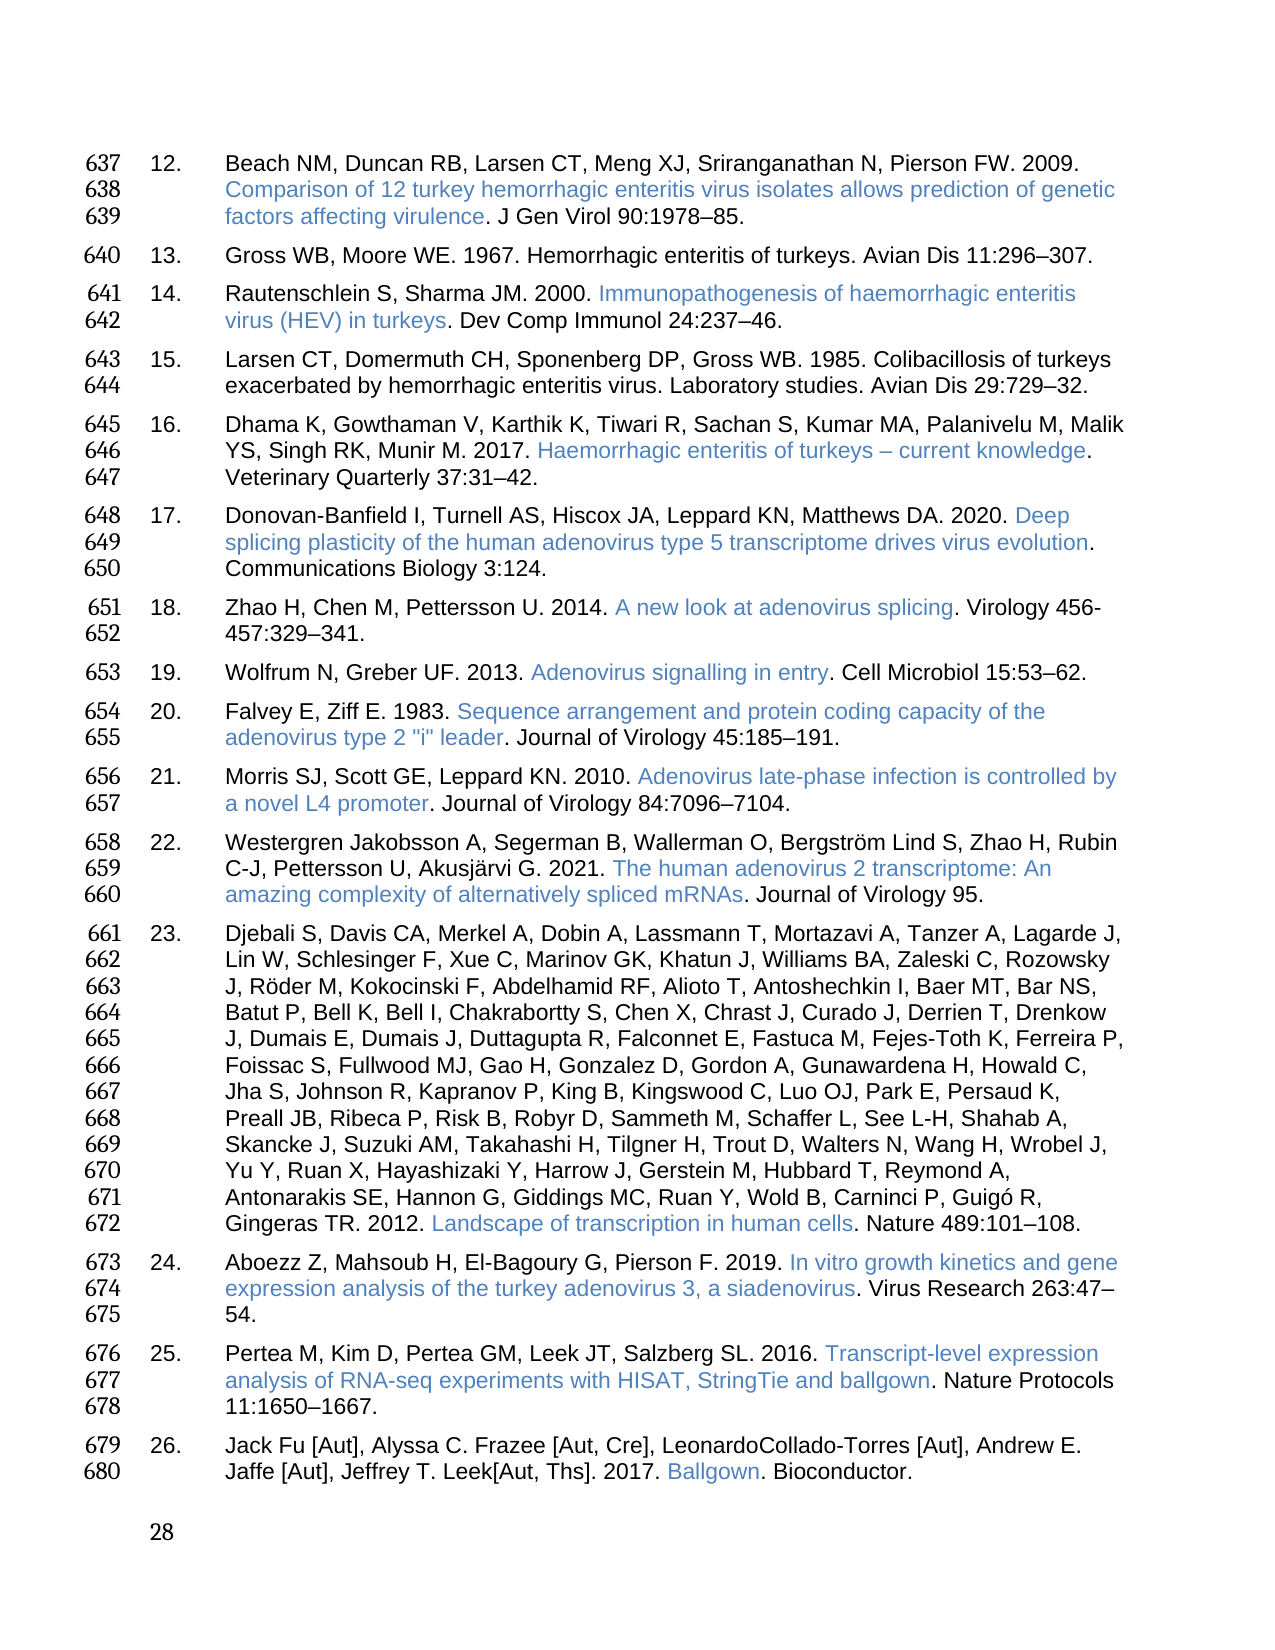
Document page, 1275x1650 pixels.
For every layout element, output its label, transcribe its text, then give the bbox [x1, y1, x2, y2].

text 20. Falvey E, Ziff E. 1983. Sequence arrangement and protein coding capacity of the adenovirus type 2 "i" leader. Journal of Virology 45:185–191. [150, 698, 1125, 751]
text 22. Westergren Jakobsson A, Segerman B, Wallerman O, Bergström Lind S, Zhao H, Rubin C-J, Pettersson U, Akusjärvi G. 2021. The human adenovirus 2 transcriptome: An amazing complexity of alternatively spliced mRNAs. Journal of Virology 95. [150, 828, 1125, 907]
text 16. Dhama K, Gowthaman V, Karthik K, Tiwari R, Sachan S, Kumar MA, Palanivelu M, Malik YS, Singh RK, Munir M. 2017. Haemorrhagic enteritis of turkeys – current knowledge. Veterinary Quarterly 37:31–42. [150, 411, 1125, 490]
text 17. Donovan-Banfield I, Turnell AS, Hiscox JA, Leppard KN, Matthews DA. 2020. Deep splicing plasticity of the human adenovirus type 5 transcriptome drives virus evolution. Communications Biology 3:124. [150, 502, 1125, 581]
text 25. Pertea M, Kim D, Pertea GM, Leek JT, Salzberg SL. 2016. Transcript-level expression analysis of RNA-seq experiments with HISAT, StringTie and ballgown. Nature Protocols 11:1650–1667. [150, 1340, 1125, 1419]
text 18. Zhao H, Chen M, Pettersson U. 2014. A new look at adenovirus splicing. Virology 456-457:329–341. [150, 594, 1125, 647]
text 24. Aboezz Z, Mahsoub H, El-Bagoury G, Pierson F. 2019. In vitro growth kinetics and gene expression analysis of the turkey adenovirus 3, a siadenovirus. Virus Research 263:47–54. [150, 1249, 1125, 1328]
text 23. Djebali S, Davis CA, Merkel A, Dobin A, Lassmann T, Mortazavi A, Tanzer A, Lagarde J, Lin W, Schlesinger F, Xue C, Marinov GK, Khatun J, Williams BA, Zaleski C, Rozowsky J, Röder M, Kokocinski F, Abdelhamid RF, Alioto T, Antoshechkin I, Baer MT, Bar NS, Batut P, Bell K, Bell I, Chakrabortty S, Chen X, Chrast J, Curado J, Derrien T, Drenkow J, Dumais E, Dumais J, Duttagupta R, Falconnet E, Fastuca M, Fejes-Toth K, Ferreira P, Foissac S, Fullwood MJ, Gao H, Gonzalez D, Gordon A, Gunawardena H, Howald C, Jha S, Johnson R, Kapranov P, King B, Kingswood C, Luo OJ, Park E, Persaud K, Preall JB, Ribeca P, Risk B, Robyr D, Sammeth M, Schaffer L, See L-H, Shahab A, Skancke J, Suzuki AM, Takahashi H, Tilgner H, Trout D, Walters N, Wang H, Wrobel J, Yu Y, Ruan X, Hayashizaki Y, Harrow J, Gerstein M, Hubbard T, Reymond A, Antonarakis SE, Hannon G, Giddings MC, Ruan Y, Wold B, Carninci P, Guigó R, Gingeras TR. 2012. Landscape of transcription in human cells. Nature 489:101–108. [150, 920, 1125, 1236]
text 14. Rautenschlein S, Sharma JM. 2000. Immunopathogenesis of haemorrhagic enteritis virus (HEV) in turkeys. Dev Comp Immunol 24:237–46. [150, 280, 1125, 333]
text 15. Larsen CT, Domermuth CH, Sponenberg DP, Gross WB. 1985. Colibacillosis of turkeys exacerbated by hemorrhagic enteritis virus. Laboratory studies. Avian Dis 29:729–32. [150, 346, 1125, 398]
text 13. Gross WB, Moore WE. 1967. Hemorrhagic enteritis of turkeys. Avian Dis 11:296–307. [150, 242, 1125, 268]
text 19. Wolfrum N, Greber UF. 2013. Adenovirus signalling in entry. Cell Microbiol 15:53–62. [150, 659, 1125, 686]
text 12. Beach NM, Duncan RB, Larsen CT, Meng XJ, Sriranganathan N, Pierson FW. 2009. Comparison of 12 turkey hemorrhagic enteritis virus isolates allows prediction of genetic factors affecting virulence. J Gen Virol 90:1978–85. [150, 150, 1125, 229]
text 26. Jack Fu [Aut], Alyssa C. Frazee [Aut, Cre], LeonardoCollado-Torres [Aut], Andrew E. Jaffe [Aut], Jeffrey T. Leek[Aut, Ths]. 2017. Ballgown. Bioconductor. [150, 1432, 1125, 1484]
text 21. Morris SJ, Scott GE, Leppard KN. 2010. Adenovirus late-phase infection is controlled by a novel L4 promoter. Journal of Virology 84:7096–7104. [150, 763, 1125, 816]
